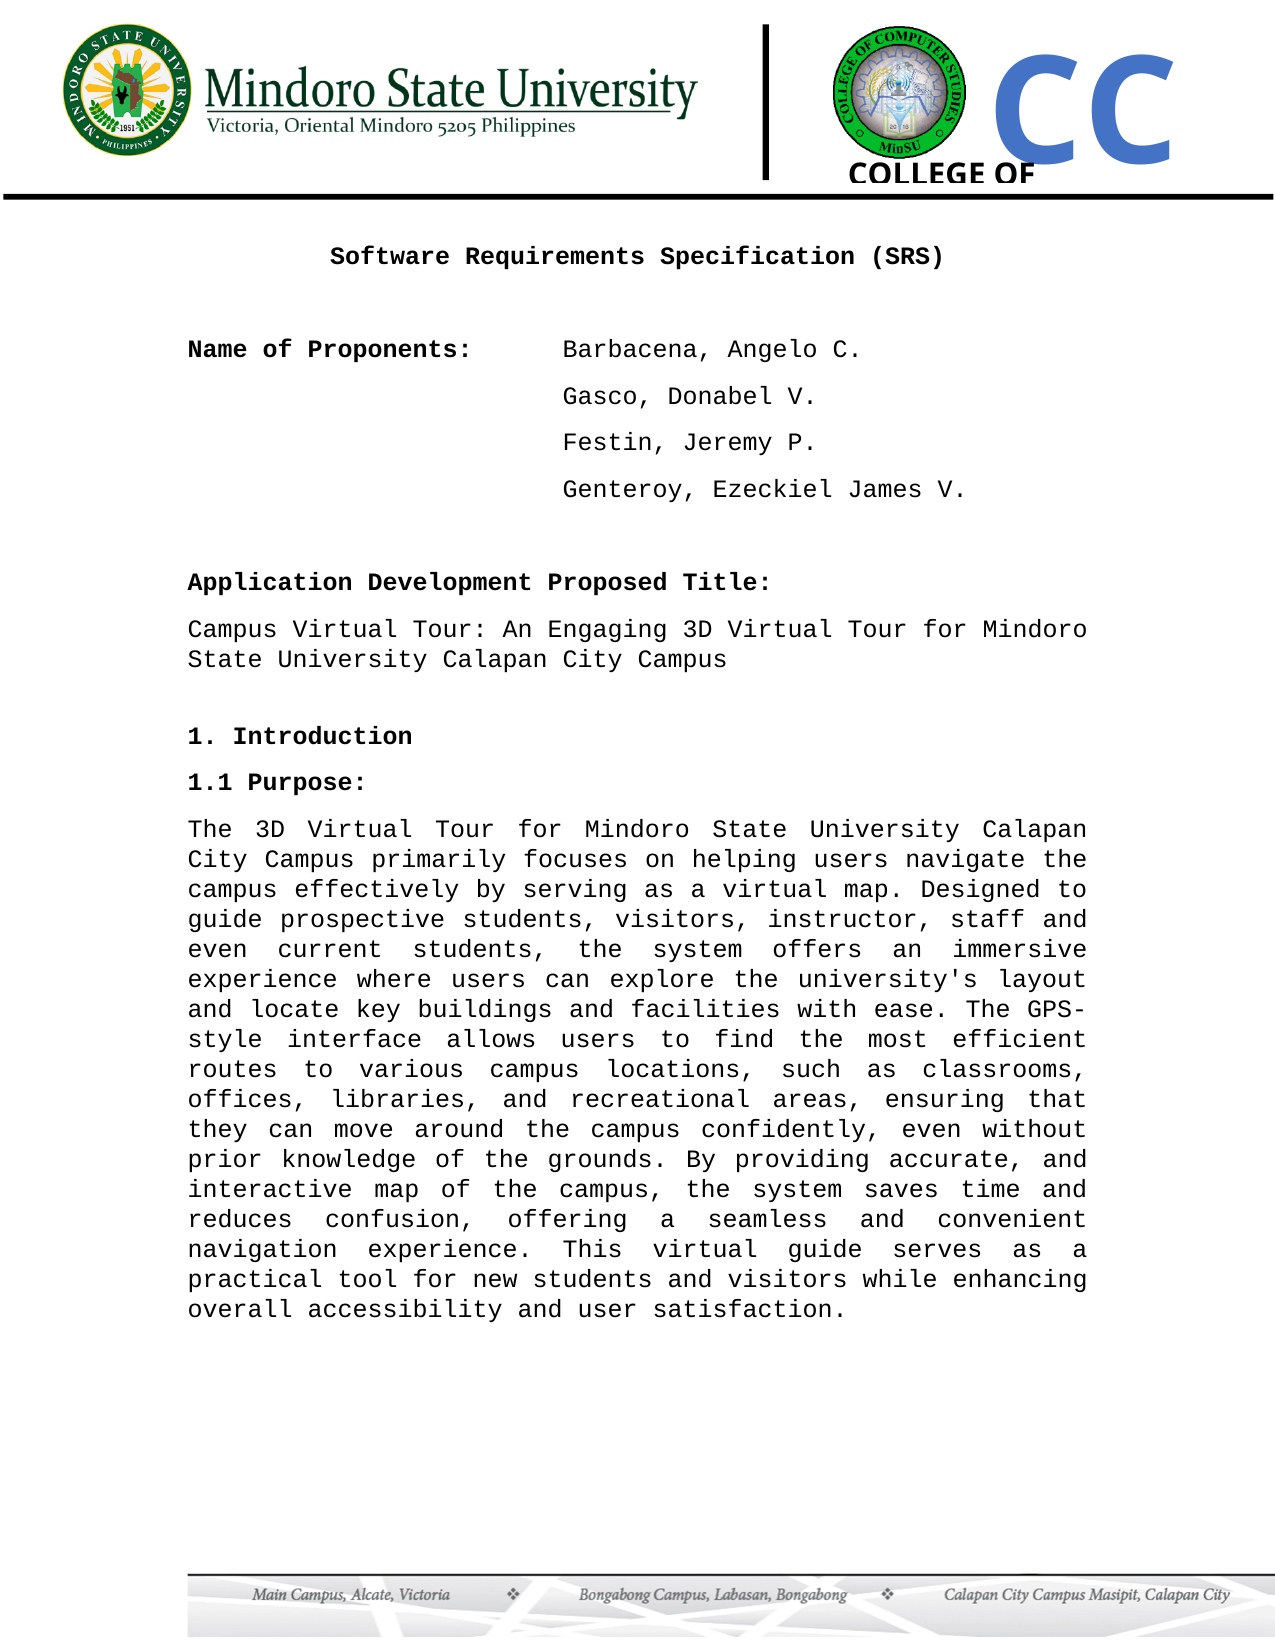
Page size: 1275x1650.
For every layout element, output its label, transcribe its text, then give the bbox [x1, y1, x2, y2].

text 1. Introduction [187, 693, 1087, 752]
text Gasco, Donabel V. [187, 383, 1087, 412]
list The 3D Virtual Tour for Mindoro State University Calapan City Campus primarily focuses on helping users navigate the campus effectively by serving as a virtual map. Designed to guide prospective students, visitors, instructor, staff and even current students, the system offers an immersive experience where users can explore the university's layout and locate key buildings and facilities with ease. The GPS-style interface allows users to find the most efficient routes to various campus locations, such as classrooms, offices, libraries, and recreational areas, ensuring that they can move around the campus confidently, even without prior knowledge of the grounds. By providing accurate, and interactive map of the campus, the system saves time and reduces confusion, offering a seamless and convenient navigation experience. This virtual guide serves as a practical tool for new students and visitors while enhancing overall accessibility and user satisfaction. [187, 817, 1087, 1325]
text Festin, Jeremy P. [187, 430, 1087, 458]
text Software Requirements Specification (SRS) [187, 243, 1087, 272]
text Campus Virtual Tour: An Engaging 3D Virtual Tour for Mindoro State University Calapan City Campus [187, 617, 1087, 675]
list Purpose: [187, 770, 1087, 798]
text Application Development Proposed Title: [187, 570, 1087, 598]
picture [825, 20, 973, 164]
text Name of Proponents: Barbacena, Angelo C. [187, 337, 1087, 365]
text Genteroy, Ezeckiel James V. [187, 477, 1087, 505]
picture [187, 1548, 1275, 1637]
picture [12, 0, 715, 227]
